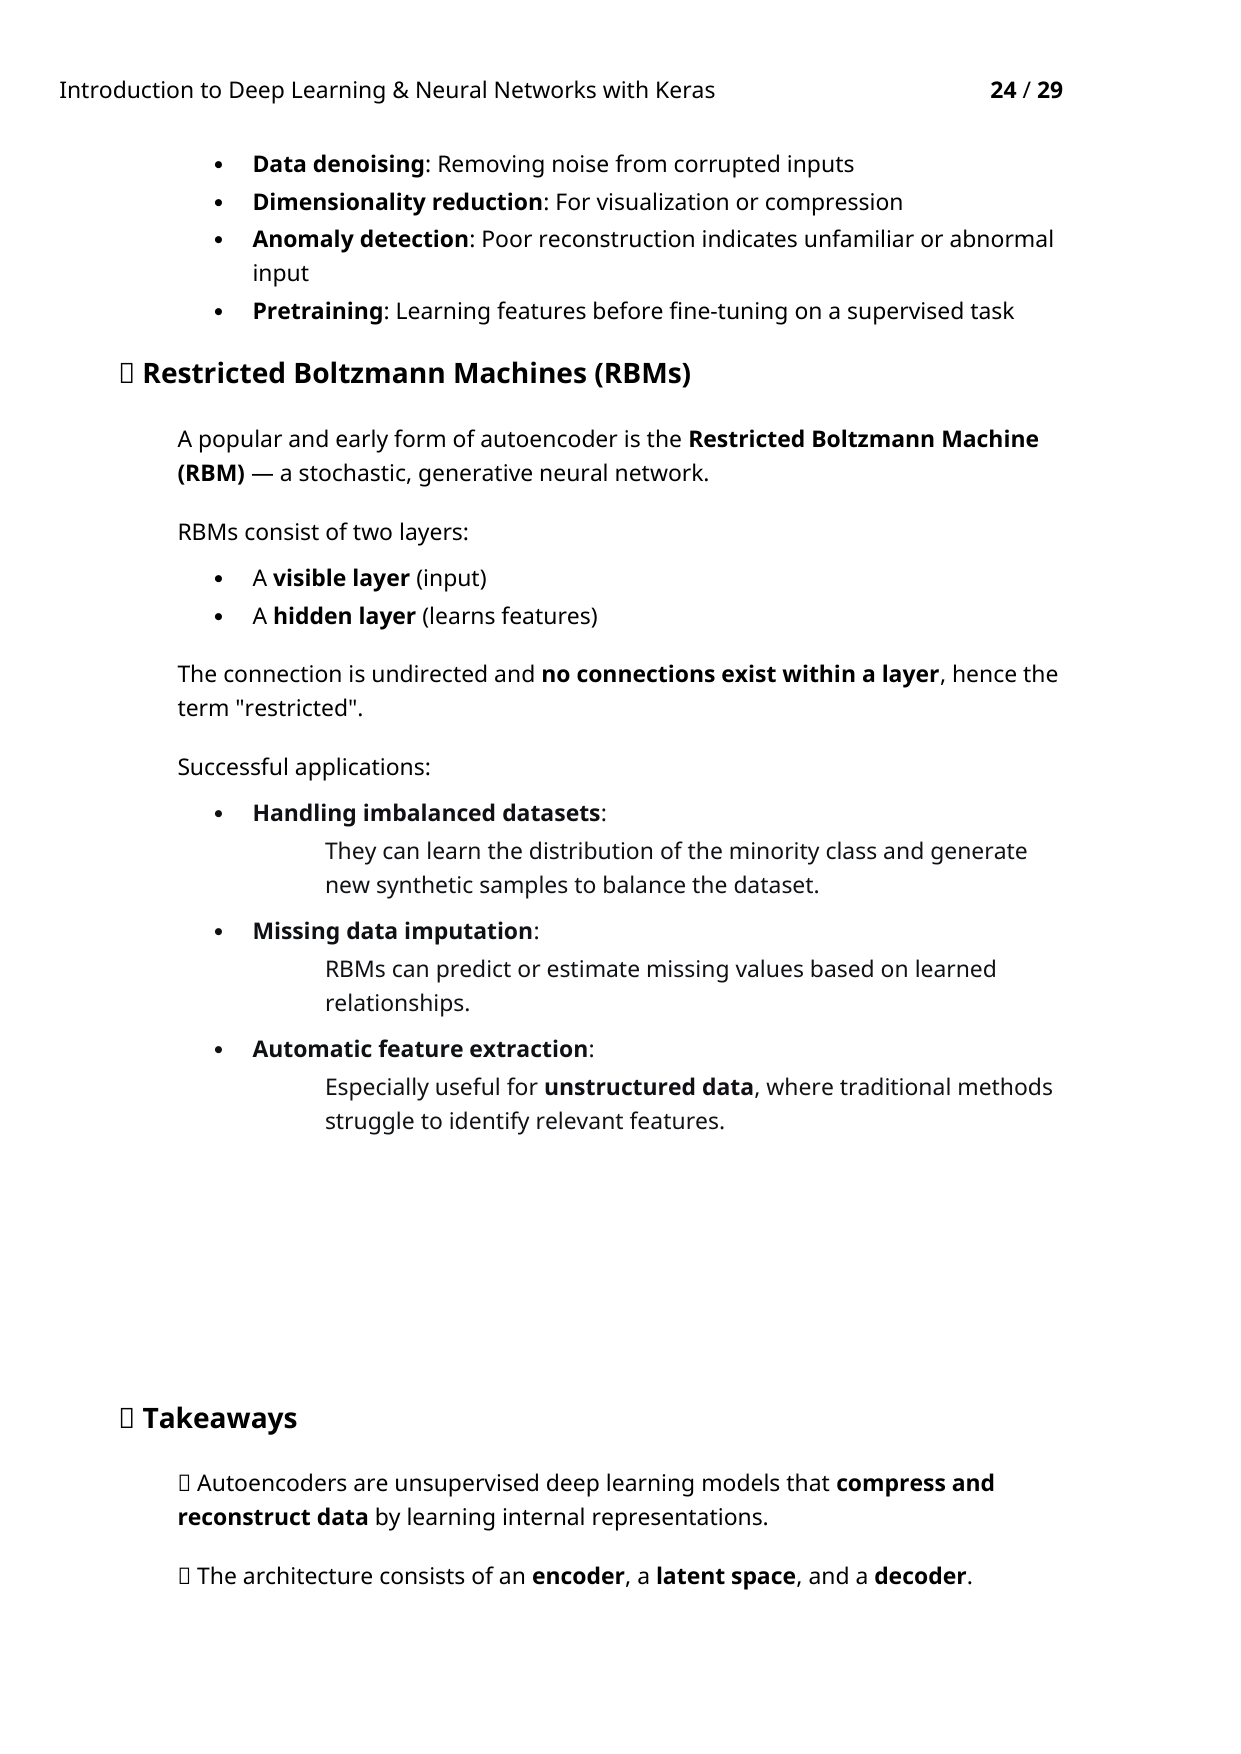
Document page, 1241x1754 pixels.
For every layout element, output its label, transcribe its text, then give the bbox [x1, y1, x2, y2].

list Dimensionality reduction: For visualization or compression [215, 186, 1063, 217]
list Data denoising: Removing noise from corrupted inputs [215, 148, 1063, 179]
list Handling imbalanced datasets: [215, 797, 1063, 828]
text RBMs consist of two layers: [177, 515, 1063, 547]
list Anomaly detection: Poor reconstruction indicates unfamiliar or abnormal input [215, 223, 1063, 288]
text Successful applications: [177, 751, 1063, 782]
text ✅ The architecture consists of an encoder, a latent space, and a decoder. [177, 1560, 1063, 1591]
subtitle ✅ Takeaways [118, 1398, 1063, 1437]
list Pretraining: Learning features before fine-tuning on a supervised task [215, 295, 1063, 326]
text RBMs can predict or estimate missing values based on learned relationships. [325, 953, 1063, 1018]
list A visible layer (input) [215, 562, 1063, 593]
text They can learn the distribution of the minority class and generate new synthetic samples to balance the dataset. [325, 835, 1063, 900]
list A hidden layer (learns features) [215, 599, 1063, 631]
text The connection is undirected and no connections exist within a layer, hence the term "restricted". [177, 658, 1063, 723]
text Especially useful for unstructured data, where traditional methods struggle to identify relevant features. [325, 1071, 1063, 1136]
list Automatic feature extraction: [215, 1033, 1063, 1064]
list Missing data imputation: [215, 915, 1063, 946]
text A popular and early form of autoencoder is the Restricted Boltzmann Machine (RBM) — a stochastic, generative neural network. [177, 423, 1063, 488]
text ✅ Autoencoders are unsupervised deep learning models that compress and reconstruct data by learning internal representations. [177, 1467, 1063, 1532]
subtitle 🔹 Restricted Boltzmann Machines (RBMs) [118, 354, 1063, 392]
